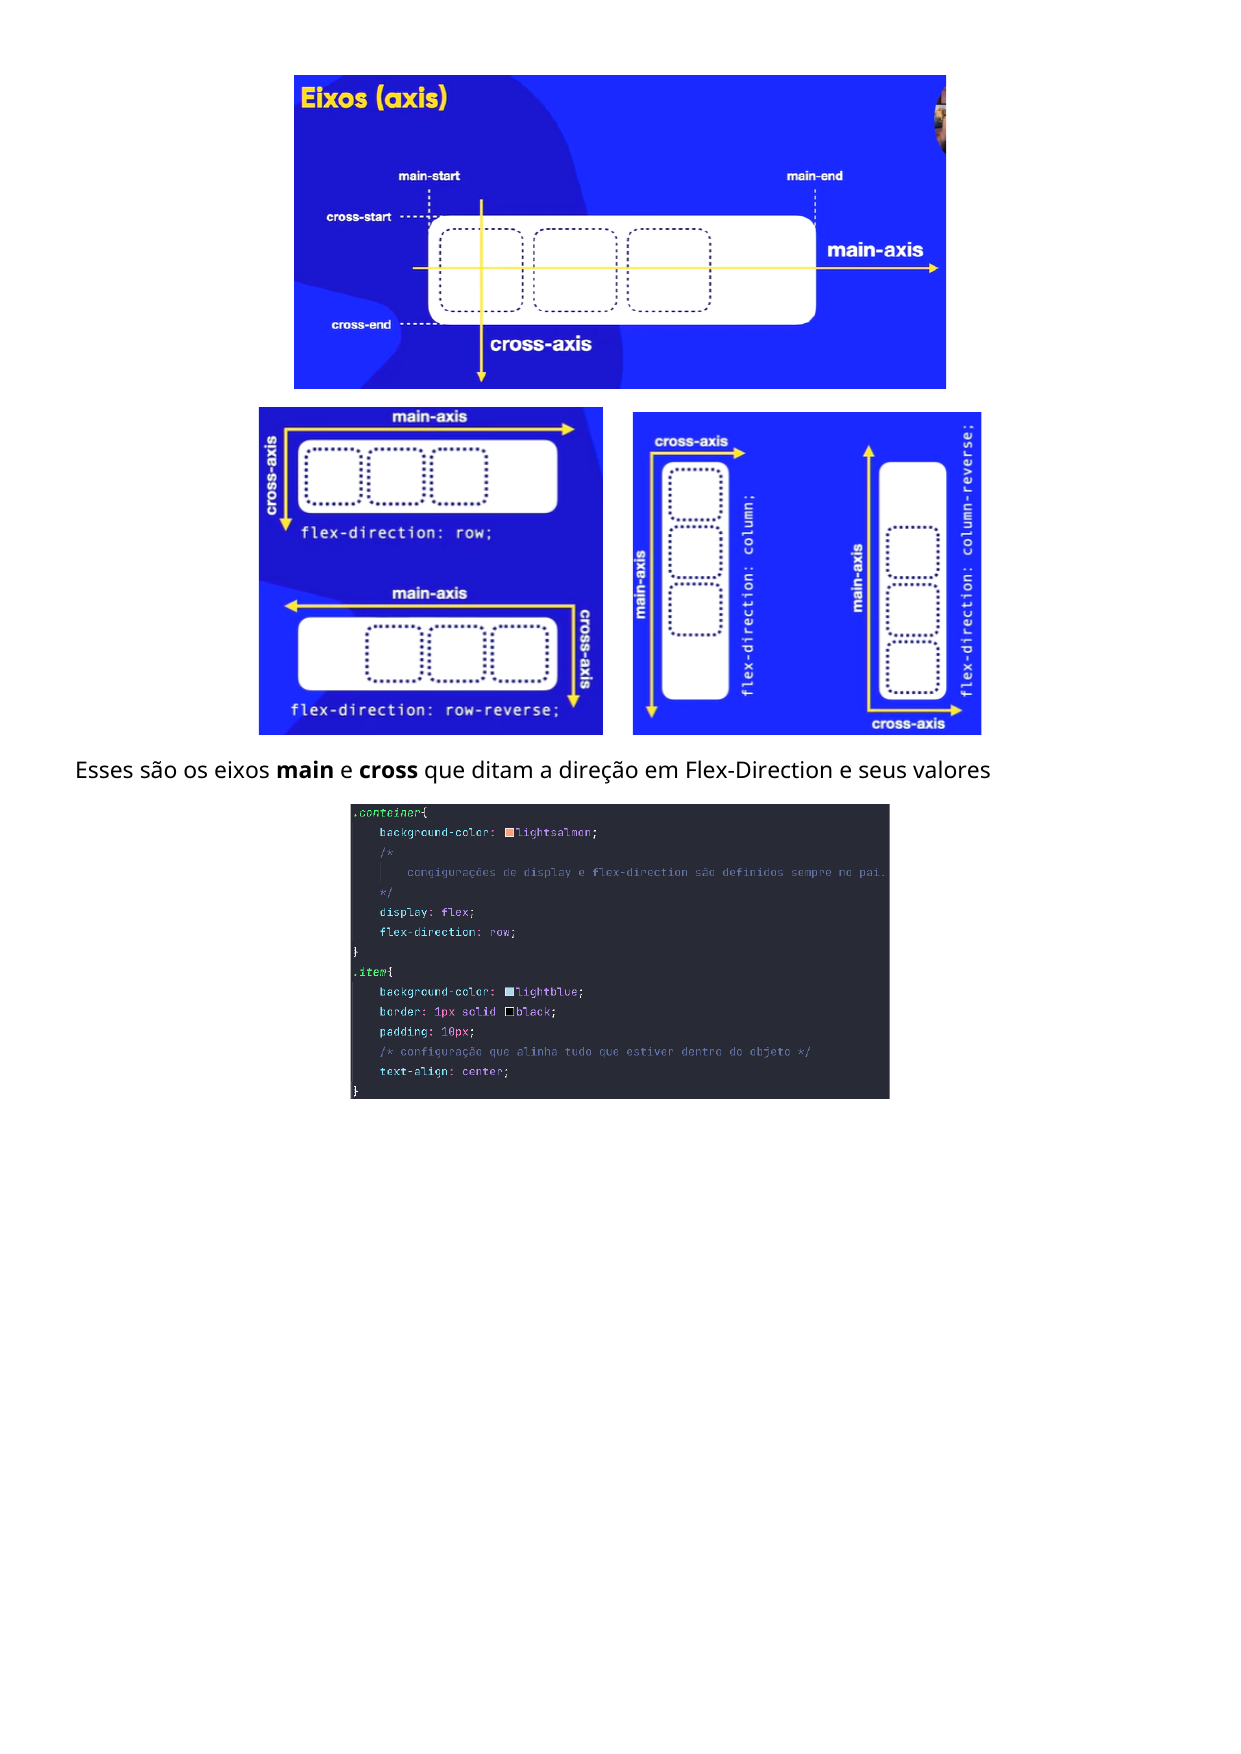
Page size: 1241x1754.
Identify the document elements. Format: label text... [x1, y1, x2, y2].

picture [632, 412, 982, 735]
text Esses são os eixos main e cross que ditam a direção em Flex-Direction e seus valores [75, 754, 1165, 785]
picture [258, 407, 603, 735]
picture [350, 804, 890, 1099]
picture [294, 75, 947, 389]
